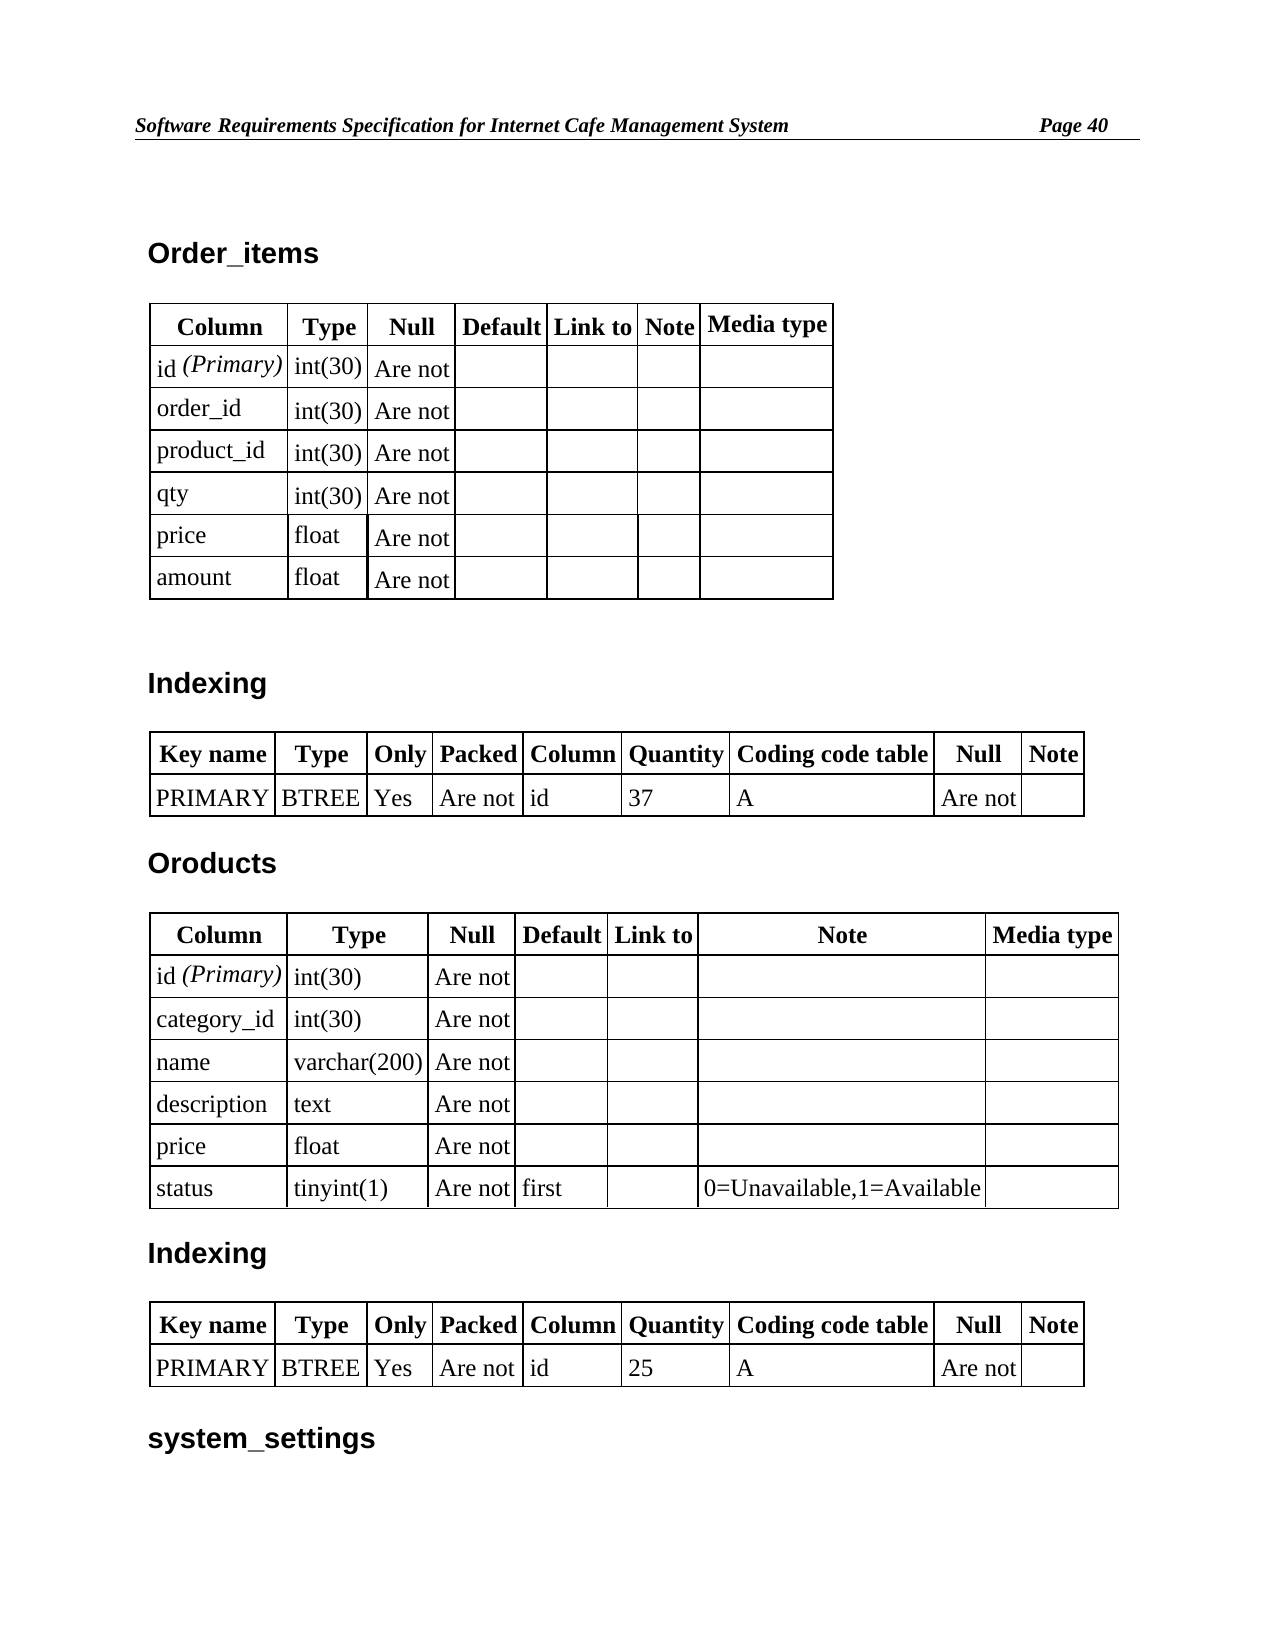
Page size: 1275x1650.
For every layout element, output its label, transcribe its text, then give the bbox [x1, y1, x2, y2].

table_cell [516, 1082, 607, 1123]
table_cell BTREE [276, 1345, 366, 1386]
table_cell int(30) [288, 998, 427, 1039]
table_cell Are not [433, 775, 522, 815]
table_cell price [151, 515, 287, 556]
table_cell Are not [935, 775, 1021, 815]
table_cell Are not [429, 998, 514, 1039]
table_cell [701, 346, 832, 387]
text system_settings [147, 1421, 1140, 1454]
table_cell [516, 1040, 607, 1081]
table_cell price [151, 1125, 286, 1165]
table_header Key name [151, 1303, 274, 1343]
table_cell name [151, 1040, 286, 1081]
table_cell [456, 473, 546, 513]
table_cell [699, 1040, 985, 1081]
table_cell [638, 431, 699, 471]
table_header Quantity [622, 1303, 729, 1343]
table_cell [701, 557, 832, 598]
table_cell [548, 473, 637, 513]
table_cell int(30) [288, 431, 367, 471]
table_cell int(30) [288, 473, 367, 513]
table_cell int(30) [288, 346, 367, 387]
table_cell [608, 1082, 697, 1123]
table_cell 25 [622, 1345, 729, 1386]
table_header Packed [433, 1303, 522, 1343]
table_header Null [935, 1303, 1021, 1343]
table_cell text [288, 1082, 427, 1123]
table_cell 37 [622, 775, 729, 815]
table_header Coding code table [730, 733, 933, 773]
table_cell [548, 431, 637, 471]
text Indexing [147, 1236, 1140, 1270]
table_cell id (Primary) [151, 956, 286, 996]
table_header Note [1022, 733, 1083, 773]
table_header Media type [701, 304, 832, 345]
table_cell [548, 388, 637, 429]
table_cell Are not [368, 346, 454, 387]
table_cell [701, 515, 832, 556]
text Oroducts [147, 846, 1140, 879]
table_cell [986, 1125, 1118, 1165]
table_cell Are not [429, 956, 514, 996]
table_cell Are not [368, 388, 454, 429]
table_header Note [638, 304, 699, 345]
table_cell [699, 1082, 985, 1123]
table_cell Are not [369, 557, 454, 598]
table_header Type [276, 1303, 366, 1343]
table_cell [608, 1167, 697, 1207]
table_cell amount [151, 557, 287, 598]
table_cell [516, 1125, 607, 1165]
table_cell [516, 998, 607, 1039]
table_cell [701, 473, 832, 513]
table_cell Are not [368, 431, 454, 471]
table_cell Are not [433, 1345, 522, 1386]
table_cell [456, 431, 546, 471]
table_cell order_id [151, 388, 287, 429]
table_header Note [699, 914, 985, 954]
table_cell [608, 1040, 697, 1081]
table_header Coding code table [730, 1303, 933, 1343]
table_header Null [368, 304, 454, 345]
table_cell id [524, 775, 621, 815]
table_cell int(30) [288, 956, 427, 996]
table_cell [701, 431, 832, 471]
table_header Quantity [622, 733, 729, 773]
table_cell varchar(200) [288, 1040, 427, 1081]
table_cell [986, 1082, 1118, 1123]
table_cell [548, 346, 637, 387]
table_cell BTREE [276, 775, 366, 815]
text Order_items [147, 236, 1140, 270]
table_header Null [935, 733, 1021, 773]
table_header Packed [433, 733, 522, 773]
table_cell product_id [151, 431, 287, 471]
table_cell [986, 1040, 1118, 1081]
table_cell Yes [368, 1345, 432, 1386]
table_header Column [524, 733, 621, 773]
table_cell Are not [429, 1040, 514, 1081]
table_cell [639, 557, 699, 598]
table_header Null [429, 914, 514, 954]
table_cell float [289, 515, 366, 556]
table_header Key name [151, 733, 274, 773]
table_cell [699, 1125, 985, 1165]
table_header Type [288, 304, 367, 345]
table_cell qty [151, 473, 287, 513]
table_cell A [730, 775, 933, 815]
table_cell first [516, 1167, 607, 1207]
table_cell [548, 557, 637, 598]
table_cell PRIMARY [151, 775, 274, 815]
table_cell category_id [151, 998, 286, 1039]
table_cell int(30) [288, 388, 367, 429]
table_header Link to [608, 914, 697, 954]
table_header Link to [548, 304, 637, 345]
table_cell status [151, 1167, 286, 1207]
table_cell [456, 346, 546, 387]
table_cell Are not [429, 1125, 514, 1165]
table_cell [1022, 1345, 1083, 1386]
table_cell [638, 388, 699, 429]
table_cell [986, 998, 1118, 1039]
table_header Column [524, 1303, 621, 1343]
table_header Column [151, 914, 286, 954]
table_cell [608, 956, 697, 996]
table_cell id [524, 1345, 621, 1386]
table_header Column [151, 304, 287, 345]
table_header Only [368, 733, 432, 773]
table_cell [456, 388, 546, 429]
table_cell [701, 388, 832, 429]
table_cell [986, 956, 1118, 996]
table_cell [699, 998, 985, 1039]
table_header Type [288, 914, 427, 954]
table_cell Are not [368, 473, 454, 513]
table_header Media type [986, 914, 1118, 954]
table_cell [516, 956, 607, 996]
table_cell [699, 956, 985, 996]
table_cell [638, 346, 699, 387]
table_cell float [288, 1125, 427, 1165]
table_cell [608, 1125, 697, 1165]
table_cell id (Primary) [151, 346, 287, 387]
table_cell [638, 473, 699, 513]
table_cell A [730, 1345, 933, 1386]
table_header Note [1022, 1303, 1083, 1343]
table_cell [608, 998, 697, 1039]
table_cell [456, 515, 546, 556]
table_cell [1022, 775, 1083, 815]
table_header Default [516, 914, 607, 954]
table_header Only [368, 1303, 432, 1343]
table_cell tinyint(1) [288, 1167, 427, 1207]
table_cell Are not [369, 515, 454, 556]
table_header Default [456, 304, 546, 345]
table_cell float [289, 557, 366, 598]
table_cell Yes [368, 775, 432, 815]
table_cell Are not [429, 1082, 514, 1123]
table_cell PRIMARY [151, 1345, 274, 1386]
table_cell Are not [429, 1167, 514, 1207]
table_cell description [151, 1082, 286, 1123]
text Indexing [147, 666, 1140, 700]
table_cell 0=Unavailable,1=Available [699, 1167, 985, 1207]
table_cell [639, 515, 699, 556]
table_header Type [276, 733, 366, 773]
table_cell [548, 515, 637, 556]
table_cell Are not [935, 1345, 1021, 1386]
table_cell [456, 557, 546, 598]
table_cell [986, 1167, 1118, 1207]
